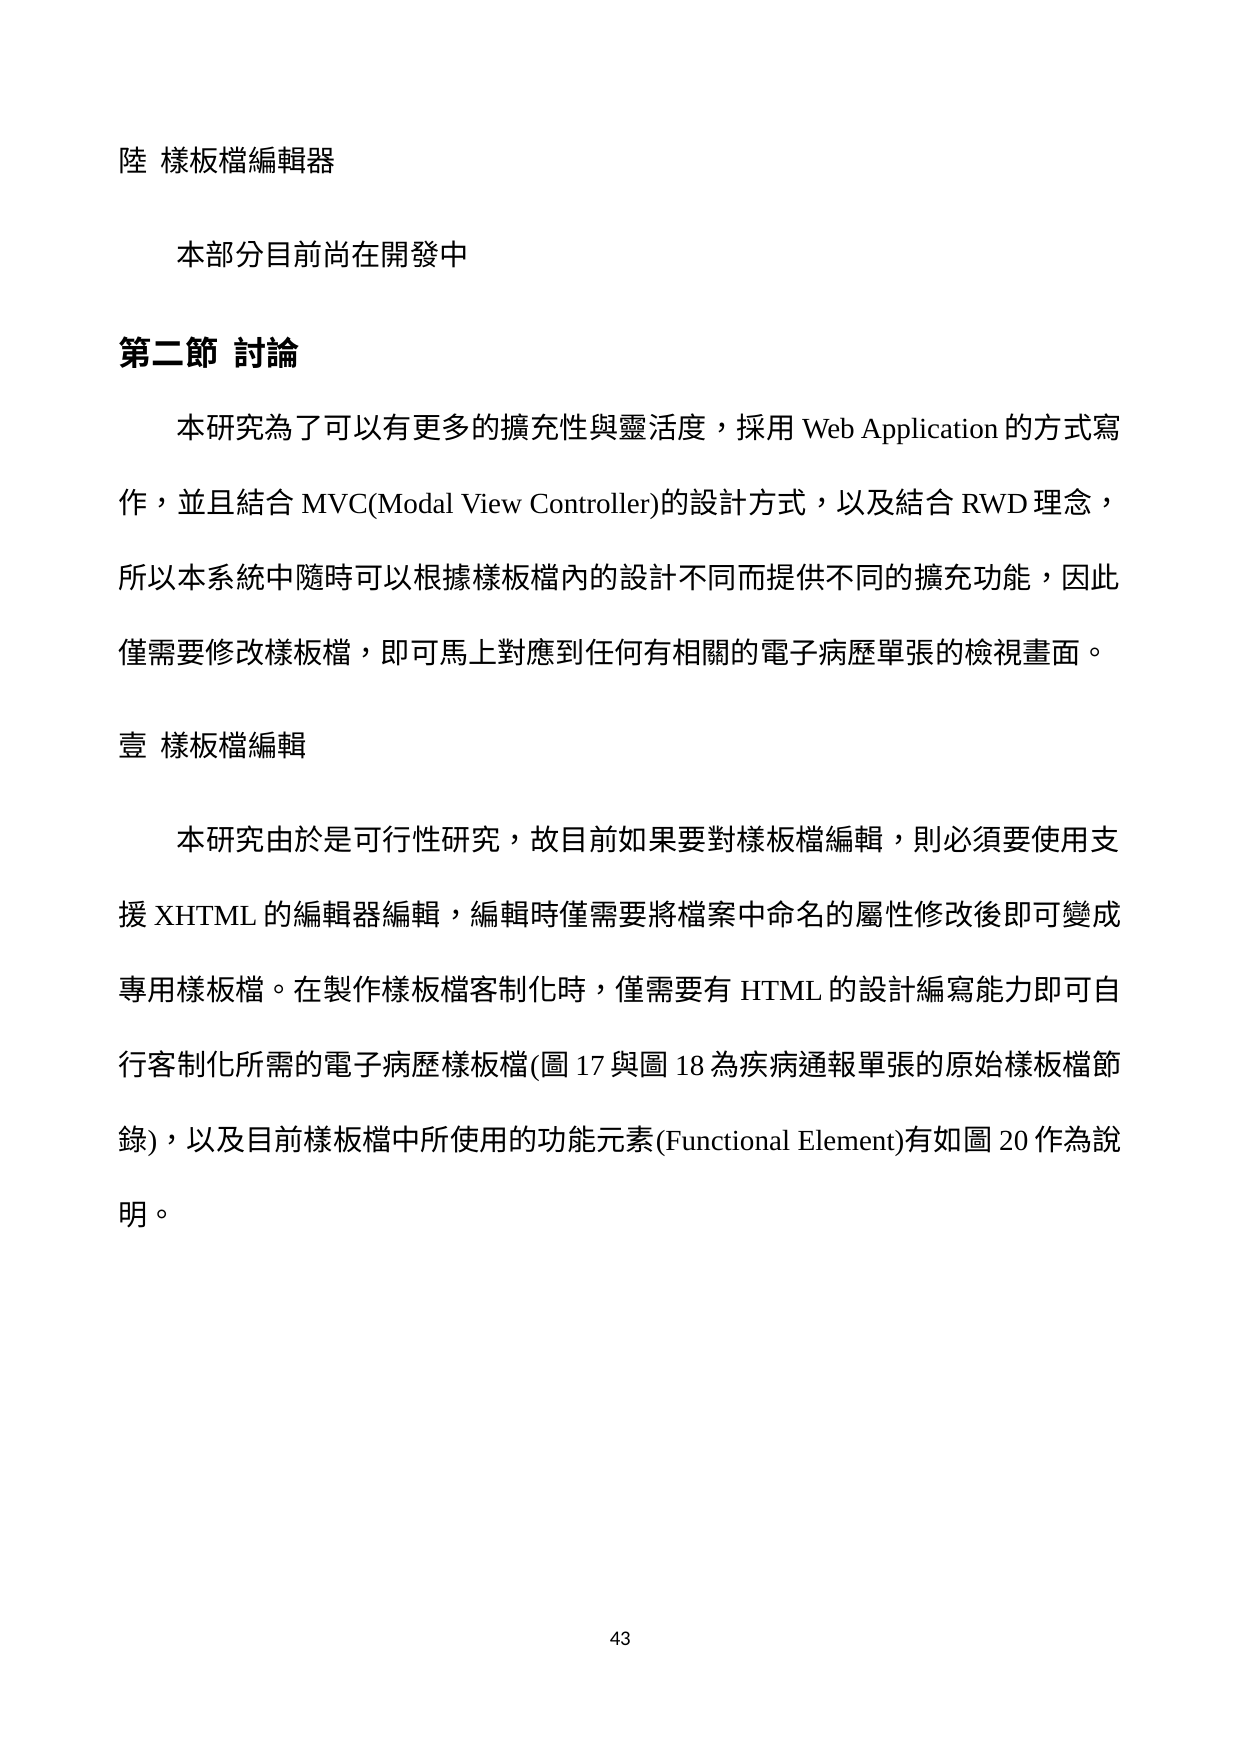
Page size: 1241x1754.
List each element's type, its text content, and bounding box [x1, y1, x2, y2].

subtitle 樣板檔編輯 [118, 707, 1122, 782]
subtitle 樣板檔編輯器 [118, 122, 1122, 197]
text 本研究為了可以有更多的擴充性與靈活度，採用Web Application的方式寫作，並且結合MVC(Modal View Controller)的設計方式，以及結合RWD理念，所以本系統中隨時可以根據樣板檔內的設計不同而提供不同的擴充功能，因此僅需要修改樣板檔，即可馬上對應到任何有相關的電子病歷單張的檢視畫面。 [118, 388, 1122, 688]
subtitle 討論 [118, 313, 1122, 388]
text 本部分目前尚在開發中 [118, 215, 1122, 290]
text 本研究由於是可行性研究，故目前如果要對樣板檔編輯，則必須要使用支援XHTML的編輯器編輯，編輯時僅需要將檔案中命名的屬性修改後即可變成專用樣板檔。在製作樣板檔客制化時，僅需要有HTML的設計編寫能力即可自行客制化所需的電子病歷樣板檔(圖17與圖18為疾病通報單張的原始樣板檔節錄)，以及目前樣板檔中所使用的功能元素(Functional Element)有如圖 20作為說明。 [118, 800, 1122, 1250]
